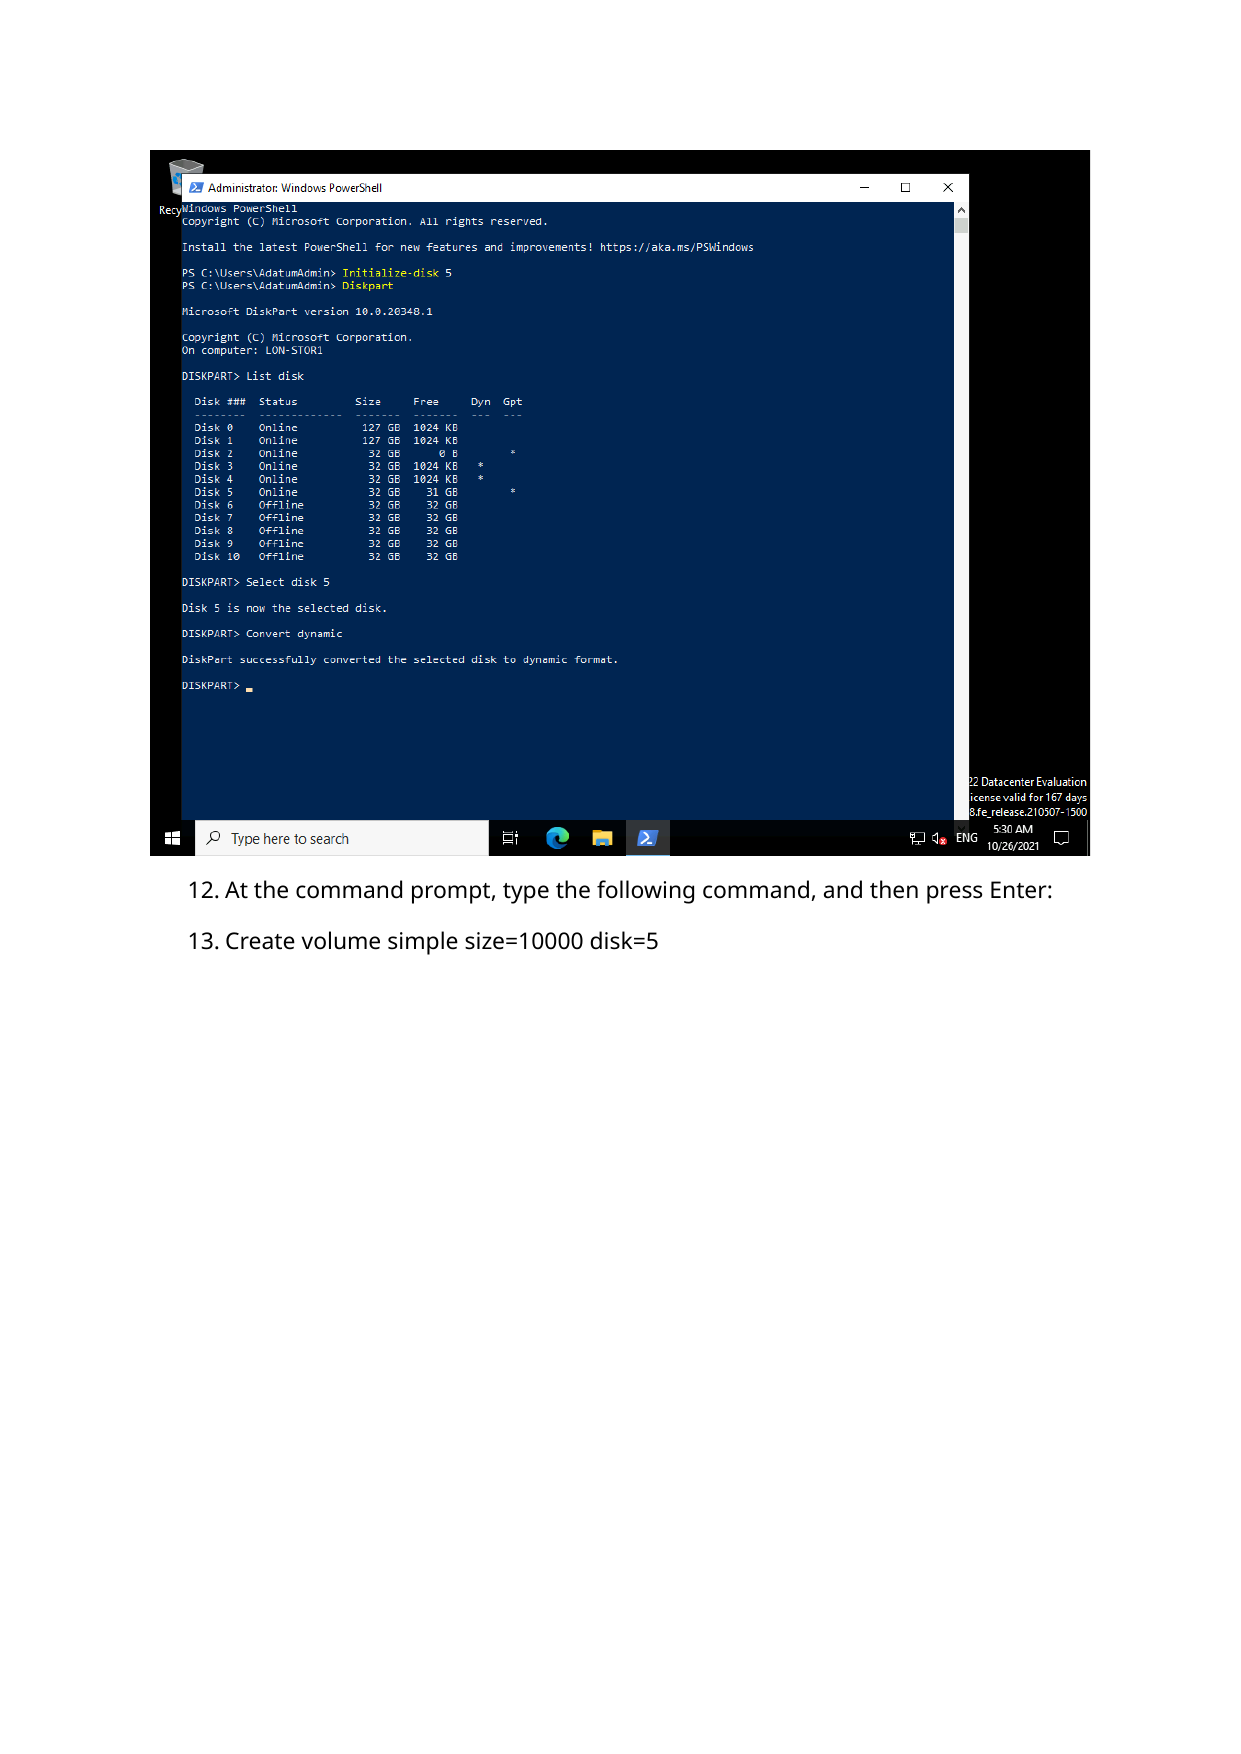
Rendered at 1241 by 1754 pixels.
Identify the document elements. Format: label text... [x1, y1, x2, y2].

list At the command prompt, type the following command, and then press Enter: [187, 874, 1090, 906]
list Create volume simple size=10000 disk=5 [187, 925, 1090, 956]
picture [150, 150, 1091, 856]
